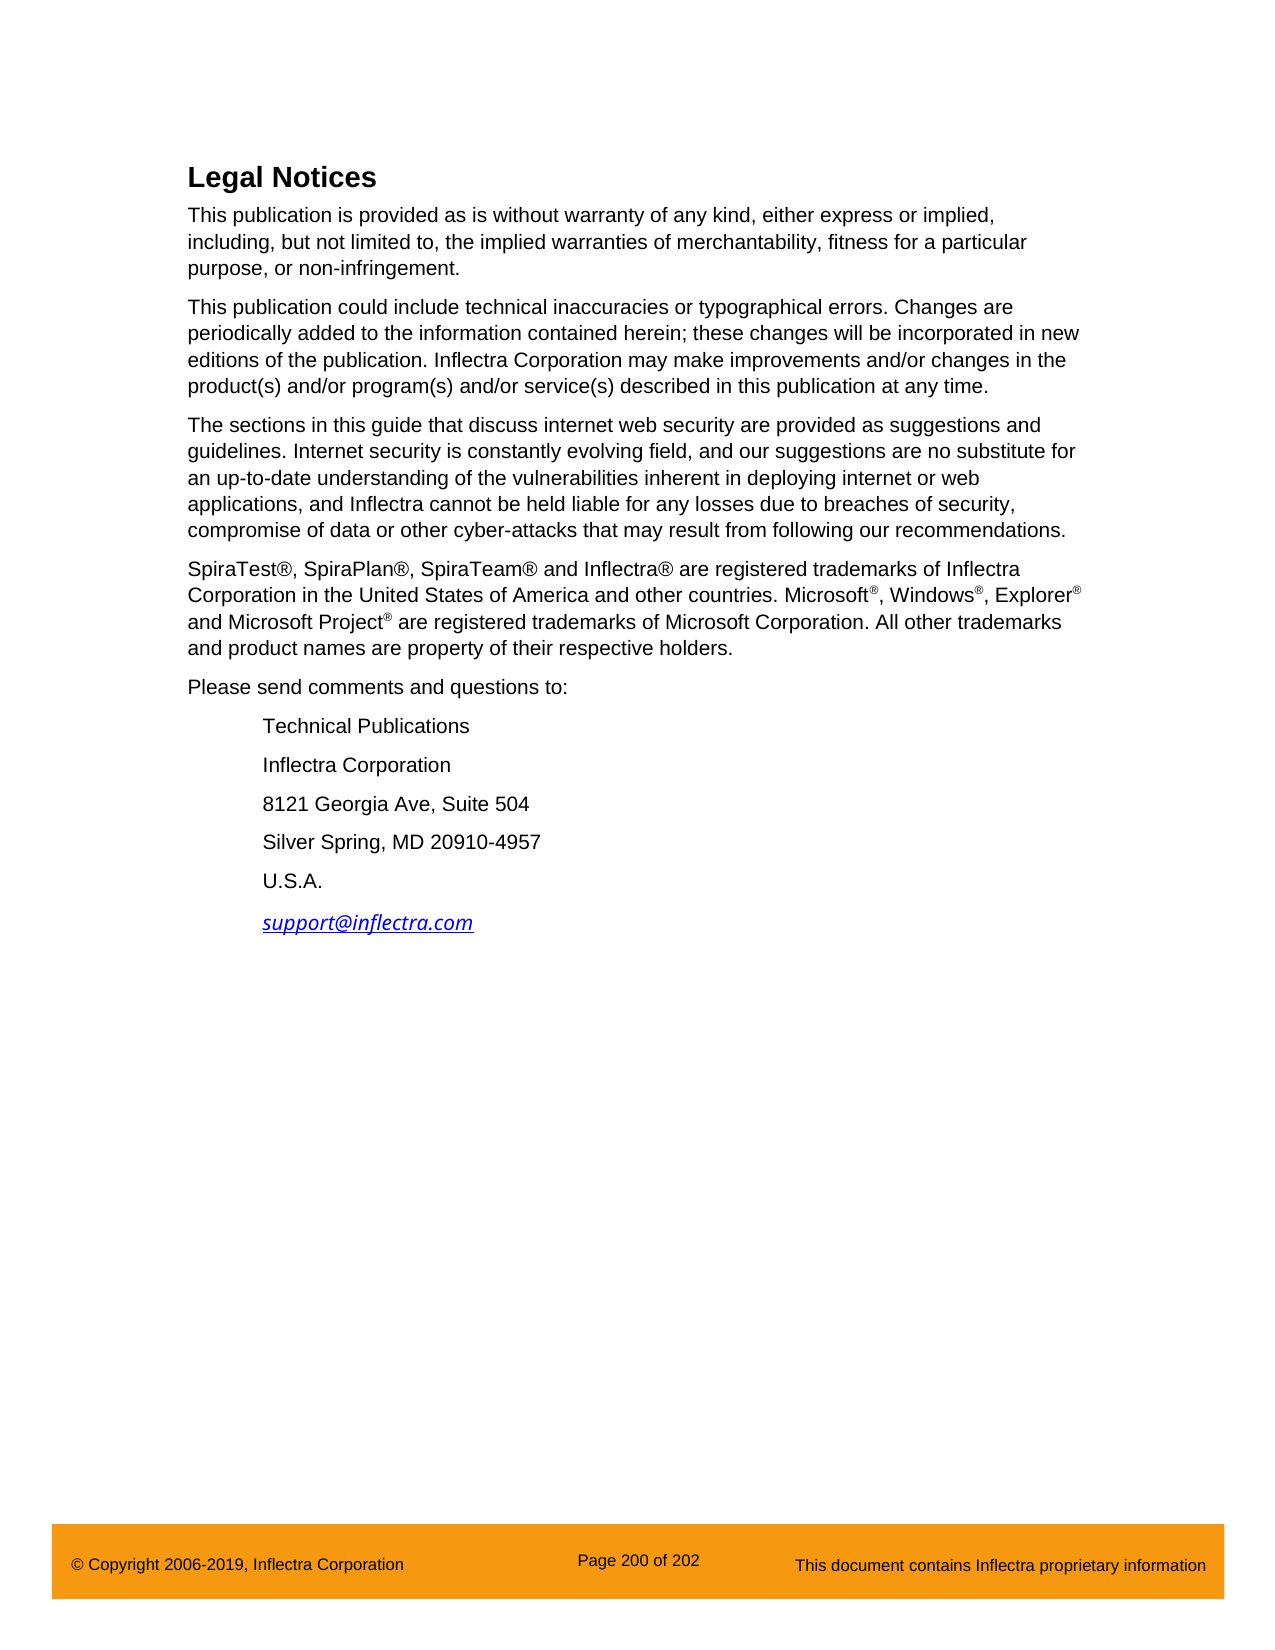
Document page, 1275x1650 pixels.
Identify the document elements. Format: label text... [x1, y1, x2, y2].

text Silver Spring, MD 20910-4957 [262, 830, 1087, 854]
text This publication could include technical inaccuracies or typographical errors. Changes are periodically added to the information contained herein; these changes will be incorporated in new editions of the publication. Inflectra Corporation may make improvements and/or changes in the product(s) and/or program(s) and/or service(s) described in this publication at any time. [187, 295, 1087, 398]
text support@inflectra.com [262, 908, 1087, 936]
text Inflectra Corporation [262, 752, 1087, 776]
text U.S.A. [262, 869, 1087, 893]
text This publication is provided as is without warranty of any kind, either express or implied, including, but not limited to, the implied warranties of merchantability, fitness for a particular purpose, or non-infringement. [187, 203, 1087, 280]
text Technical Publications [262, 714, 1087, 738]
text The sections in this guide that discuss internet web security are provided as suggestions and guidelines. Internet security is constantly evolving field, and our suggestions are no substitute for an up-to-date understanding of the vulnerabilities inherent in deploying internet or web applications, and Inflectra cannot be held liable for any losses due to breaches of security, compromise of data or other cyber-attacks that may result from following our recommendations. [187, 413, 1087, 542]
text Please send comments and questions to: [187, 675, 1087, 699]
text SpiraTest®, SpiraPlan®, SpiraTeam® and Inflectra® are registered trademarks of Inflectra Corporation in the and other countries. Microsoft®, Windows®, Explorer® and Microsoft Project® are registered trademarks of Microsoft Corporation. All other trademarks and product names are property of their respective holders. [187, 557, 1087, 660]
subtitle Legal Notices [187, 160, 1087, 193]
